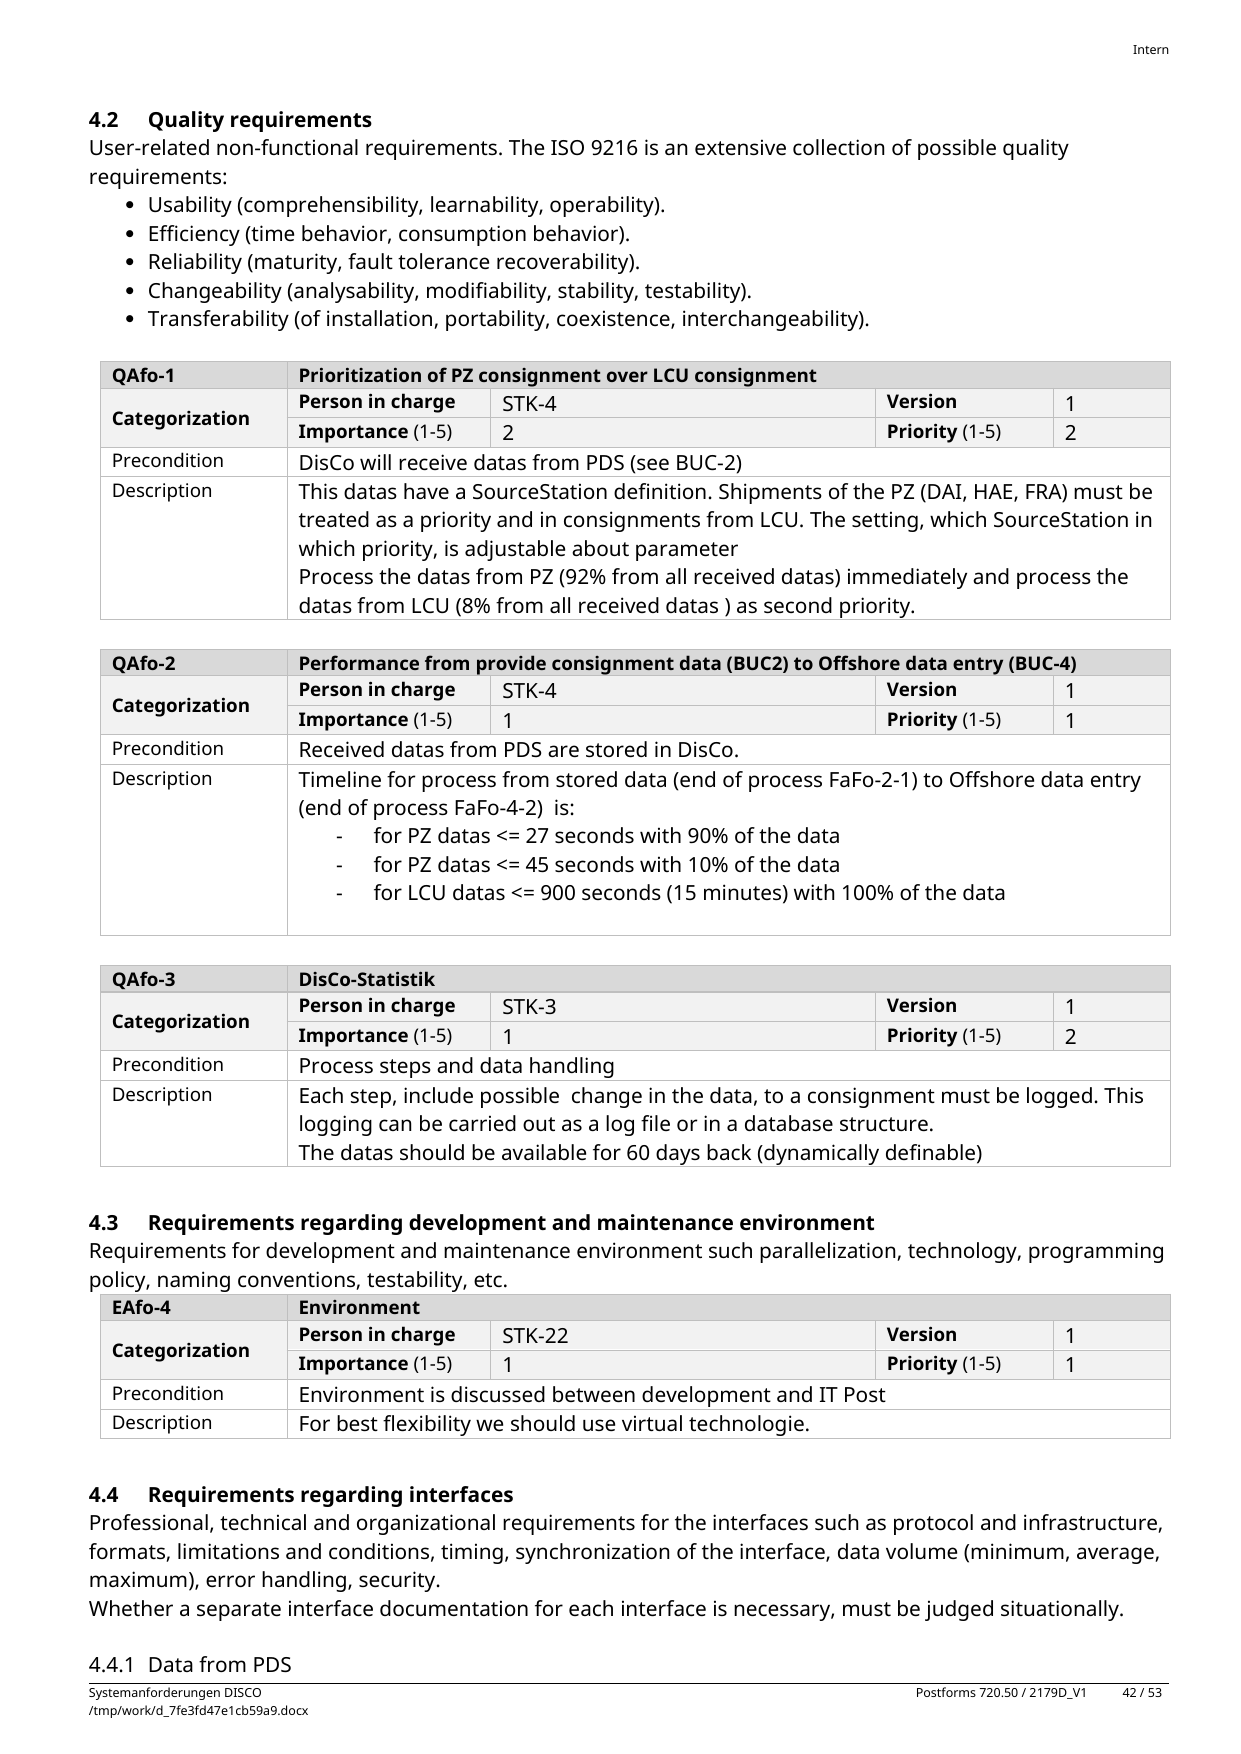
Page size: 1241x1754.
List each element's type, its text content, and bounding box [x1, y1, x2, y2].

table_cell 1 [491, 1022, 875, 1050]
table_cell Categorization [101, 993, 287, 1050]
subtitle Requirements regarding development and maintenance environment [89, 1208, 1169, 1237]
table_header QAfo-3 [101, 966, 287, 991]
text Professional, technical and organizational requirements for the interfaces such as protocol and infrastructure, formats, limitations and conditions, timing, synchronization of the interface, data volume (minimum, average, maximum), error handling, security. [89, 1508, 1169, 1594]
table_header QAfo-1 [101, 362, 287, 388]
table_cell 1 [1054, 1321, 1170, 1349]
table_cell This datas have a SourceStation definition. Shipments of the PZ (DAI, HAE, FRA) must be treated as a priority and in consignments from LCU. The setting, which SourceStation in which priority, is adjustable about parameter Process the datas from PZ (92% from all received datas) immediately and process the datas from LCU (8% from all received datas ) as second priority. [288, 477, 1170, 619]
table_cell 2 [1054, 1022, 1170, 1050]
table_cell Each step, include possible change in the data, to a consignment must be logged. This logging can be carried out as a log file or in a database structure. The datas should be available for 60 days back (dynamically definable) [288, 1081, 1170, 1166]
table_cell Description [101, 1410, 287, 1438]
table_cell 1 [1054, 676, 1170, 705]
table_cell Priority (1-5) [876, 1351, 1053, 1379]
text Whether a separate interface documentation for each interface is necessary, must be judged situationally. [89, 1594, 1169, 1622]
table_cell Importance (1-5) [288, 418, 490, 447]
table_cell Importance (1-5) [288, 1351, 490, 1379]
table_cell DisCo will receive datas from PDS (see BUC-2) [288, 448, 1170, 476]
list Transferability (of installation, portability, coexistence, interchangeability). [126, 304, 1169, 333]
table_cell Person in charge [288, 1321, 490, 1349]
table_cell Person in charge [288, 389, 490, 417]
table_cell Person in charge [288, 993, 490, 1021]
table_header EAfo-4 [101, 1295, 287, 1320]
table_cell Categorization [101, 676, 287, 734]
table_header QAfo-2 [101, 650, 287, 675]
table_cell Importance (1-5) [288, 1022, 490, 1050]
table_cell STK-4 [491, 676, 875, 705]
table_cell Process steps and data handling [288, 1051, 1170, 1080]
table_cell 1 [1054, 1351, 1170, 1379]
table_cell Version [876, 1321, 1053, 1349]
table_header DisCo-Statistik [288, 966, 1170, 991]
table_cell Version [876, 993, 1053, 1021]
subtitle Requirements regarding interfaces [89, 1480, 1169, 1508]
table_cell 1 [491, 706, 875, 734]
text User-related non-functional requirements. The ISO 9216 is an extensive collection of possible quality requirements: [89, 133, 1169, 190]
table_cell STK-4 [491, 389, 875, 417]
subtitle Data from PDS [89, 1651, 1169, 1679]
table_cell Categorization [101, 389, 287, 447]
table_header Prioritization of PZ consignment over LCU consignment [288, 362, 1170, 388]
table_cell 1 [1054, 389, 1170, 417]
table_cell Description [101, 1081, 287, 1166]
table_cell Version [876, 389, 1053, 417]
table_cell 2 [491, 418, 875, 447]
table_cell 1 [1054, 706, 1170, 734]
table_cell For best flexibility we should use virtual technologie. [288, 1410, 1170, 1438]
list Changeability (analysability, modifiability, stability, testability). [126, 276, 1169, 304]
subtitle Quality requirements [89, 105, 1169, 133]
table_cell Description [101, 765, 287, 935]
table_cell Precondition [101, 448, 287, 476]
table_cell Version [876, 676, 1053, 705]
table_cell STK-22 [491, 1321, 875, 1349]
table_cell Priority (1-5) [876, 1022, 1053, 1050]
table_cell STK-3 [491, 993, 875, 1021]
table_cell Precondition [101, 735, 287, 764]
table_cell 2 [1054, 418, 1170, 447]
table_cell Precondition [101, 1380, 287, 1408]
table_cell Environment is discussed between development and IT Post [288, 1380, 1170, 1408]
table_cell Timeline for process from stored data (end of process FaFo-2-1) to Offshore data entry (end of process FaFo-4-2) is: for PZ datas <= 27 seconds with 90% of the data for PZ datas <= 45 seconds with 10% of the data for LCU datas <= 900 seconds (15 minutes) with 100% of the data [288, 765, 1170, 935]
table_cell Priority (1-5) [876, 418, 1053, 447]
list Reliability (maturity, fault tolerance recoverability). [126, 247, 1169, 276]
table_header Environment [288, 1295, 1170, 1320]
table_header Performance from provide consignment data (BUC2) to Offshore data entry (BUC-4) [288, 650, 1170, 675]
table_cell Priority (1-5) [876, 706, 1053, 734]
list Efficiency (time behavior, consumption behavior). [126, 219, 1169, 247]
table_cell 1 [1054, 993, 1170, 1021]
table_cell 1 [491, 1351, 875, 1379]
text Requirements for development and maintenance environment such parallelization, technology, programming policy, naming conventions, testability, etc. [89, 1237, 1169, 1293]
table_cell Categorization [101, 1321, 287, 1379]
table_cell Description [101, 477, 287, 619]
table_cell Received datas from PDS are stored in DisCo. [288, 735, 1170, 764]
list Usability (comprehensibility, learnability, operability). [126, 190, 1169, 219]
table_cell Person in charge [288, 676, 490, 705]
table_cell Importance (1-5) [288, 706, 490, 734]
table_cell Precondition [101, 1051, 287, 1080]
